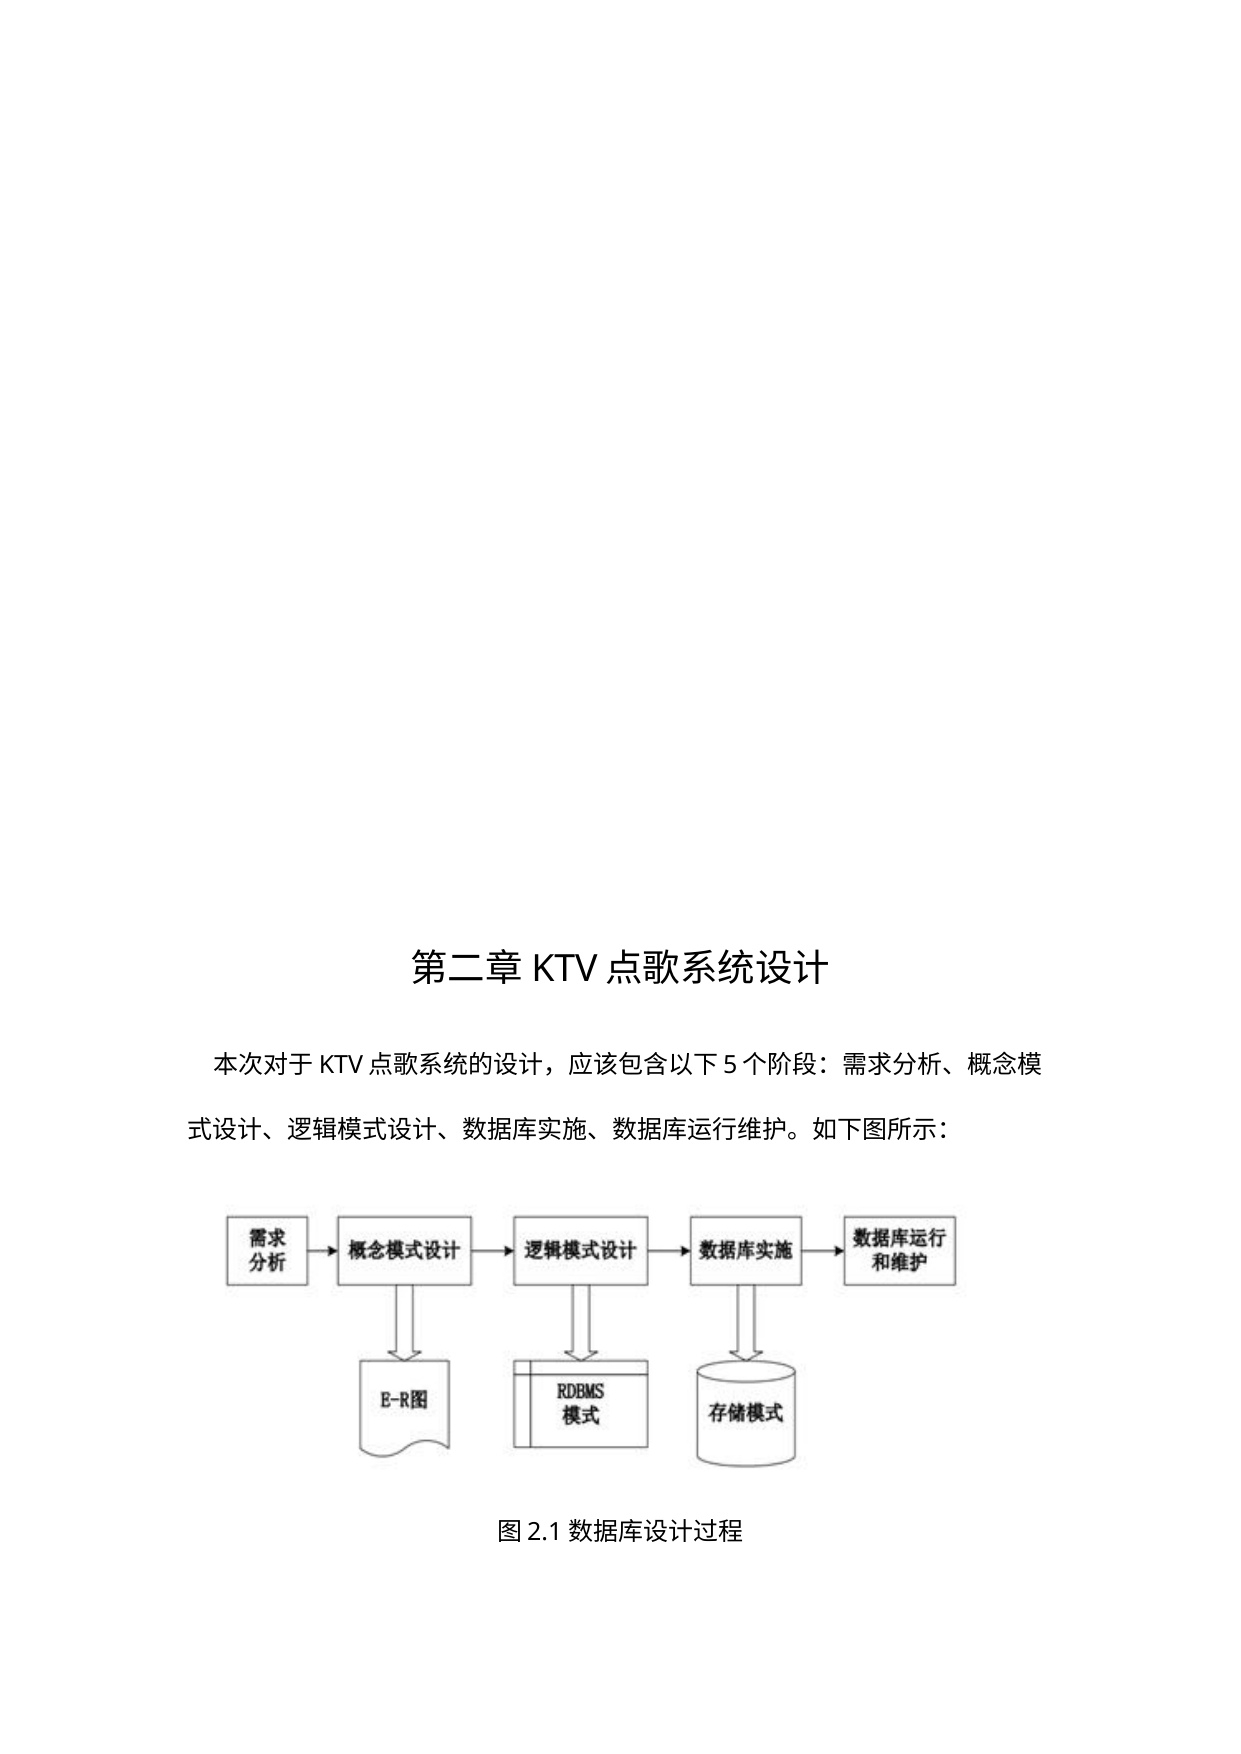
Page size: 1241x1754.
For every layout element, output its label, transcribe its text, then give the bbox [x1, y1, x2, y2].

text 本次对于KTV点歌系统的设计，应该包含以下5个阶段：需求分析、概念模式设计、逻辑模式设计、数据库实施、数据库运行维护。如下图所示： [187, 1030, 1053, 1160]
picture [199, 1192, 1041, 1479]
table_header [176, 1192, 1064, 1497]
table_cell 图2.1 数据库设计过程 [176, 1497, 1064, 1575]
text 第二章 KTV点歌系统设计 [187, 932, 1053, 997]
